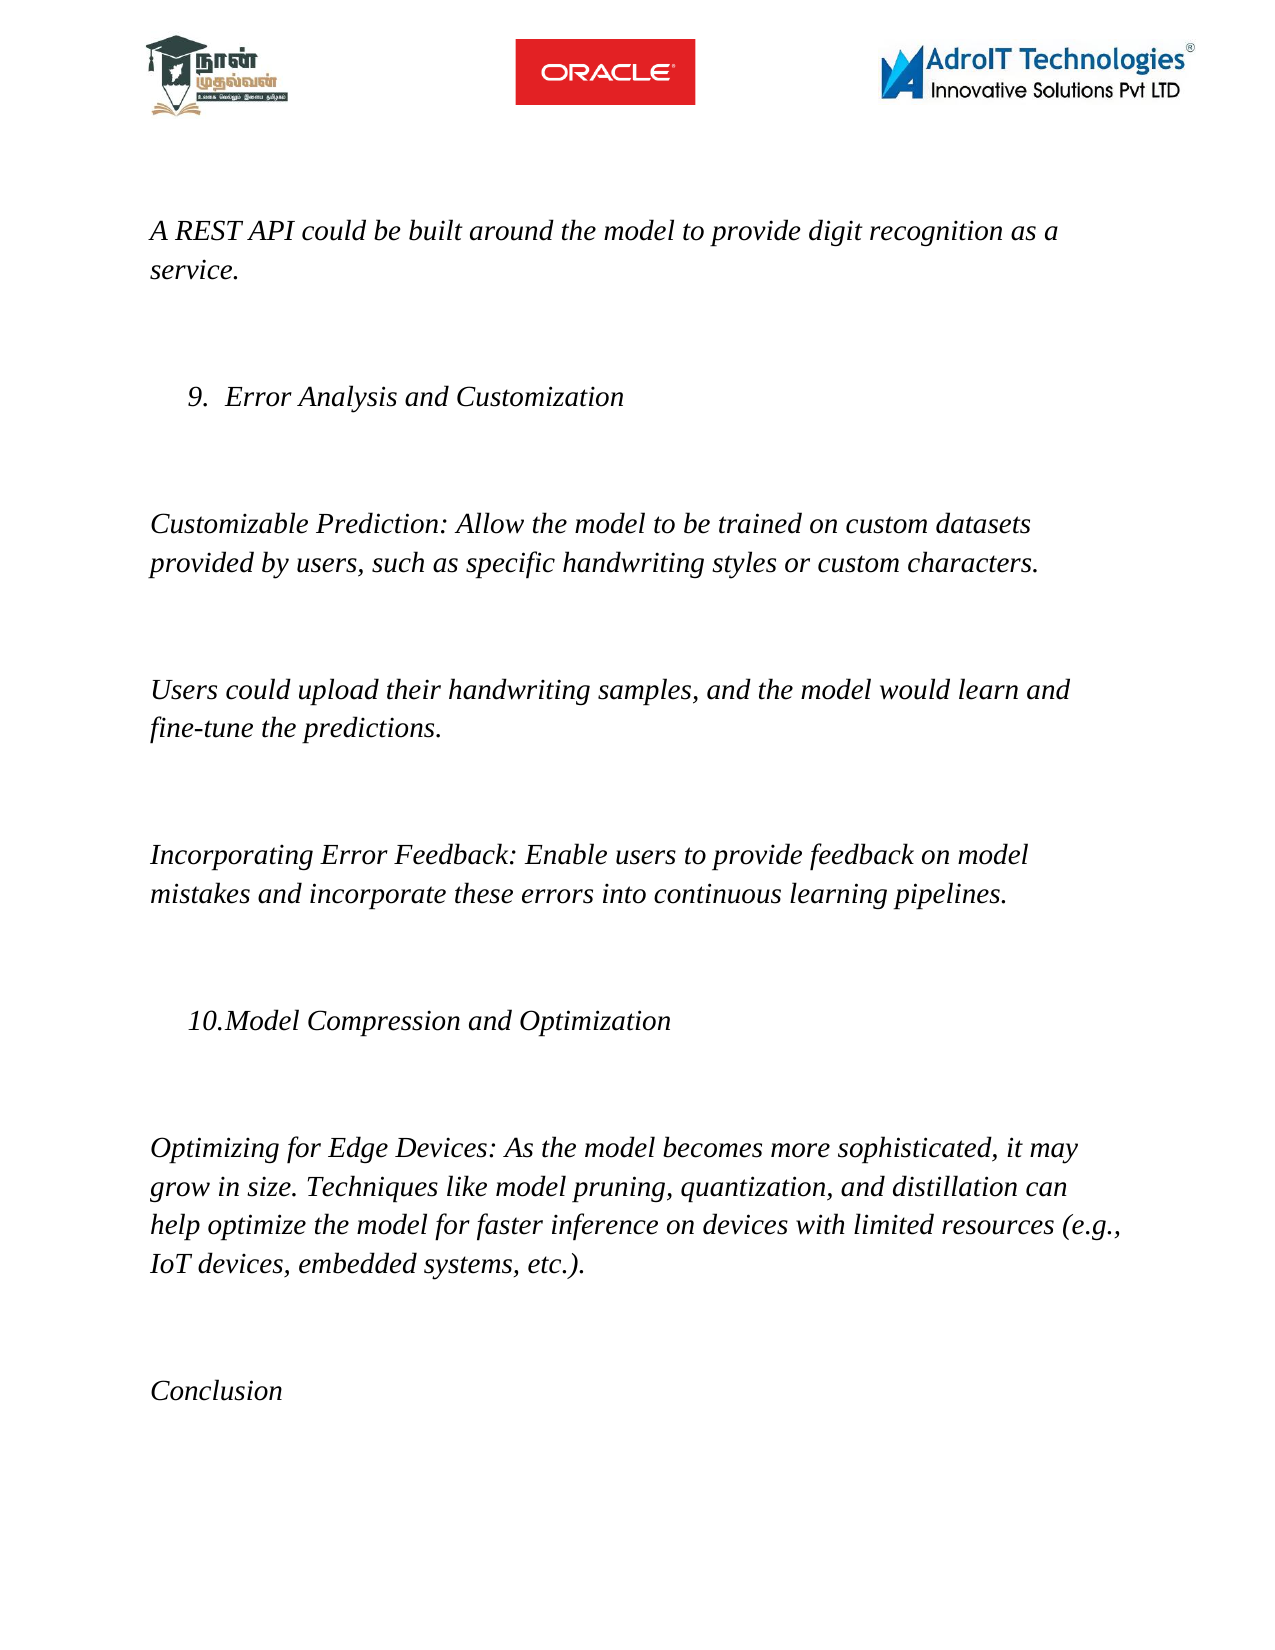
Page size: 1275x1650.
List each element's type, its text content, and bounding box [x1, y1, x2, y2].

list Model Compression and Optimization [187, 1003, 1125, 1037]
text A REST API could be built around the model to provide digit recognition as a service. [150, 213, 1125, 286]
text Optimizing for Edge Devices: As the model becomes more sophisticated, it may grow in size. Techniques like model pruning, quantization, and distillation can help optimize the model for faster inference on devices with limited resources (e.g., IoT devices, embedded systems, etc.). [150, 1130, 1125, 1279]
picture [878, 39, 1197, 105]
picture [515, 39, 696, 105]
list Error Analysis and Customization [187, 379, 1125, 413]
picture [140, 31, 290, 119]
text Users could upload their handwriting samples, and the model would learn and fine-tune the predictions. [150, 672, 1125, 744]
text Customizable Prediction: Allow the model to be trained on custom datasets provided by users, such as specific handwriting styles or custom characters. [150, 506, 1125, 578]
text Incorporating Error Feedback: Enable users to provide feedback on model mistakes and incorporate these errors into continuous learning pipelines. [150, 837, 1125, 909]
text Conclusion [150, 1373, 1125, 1406]
